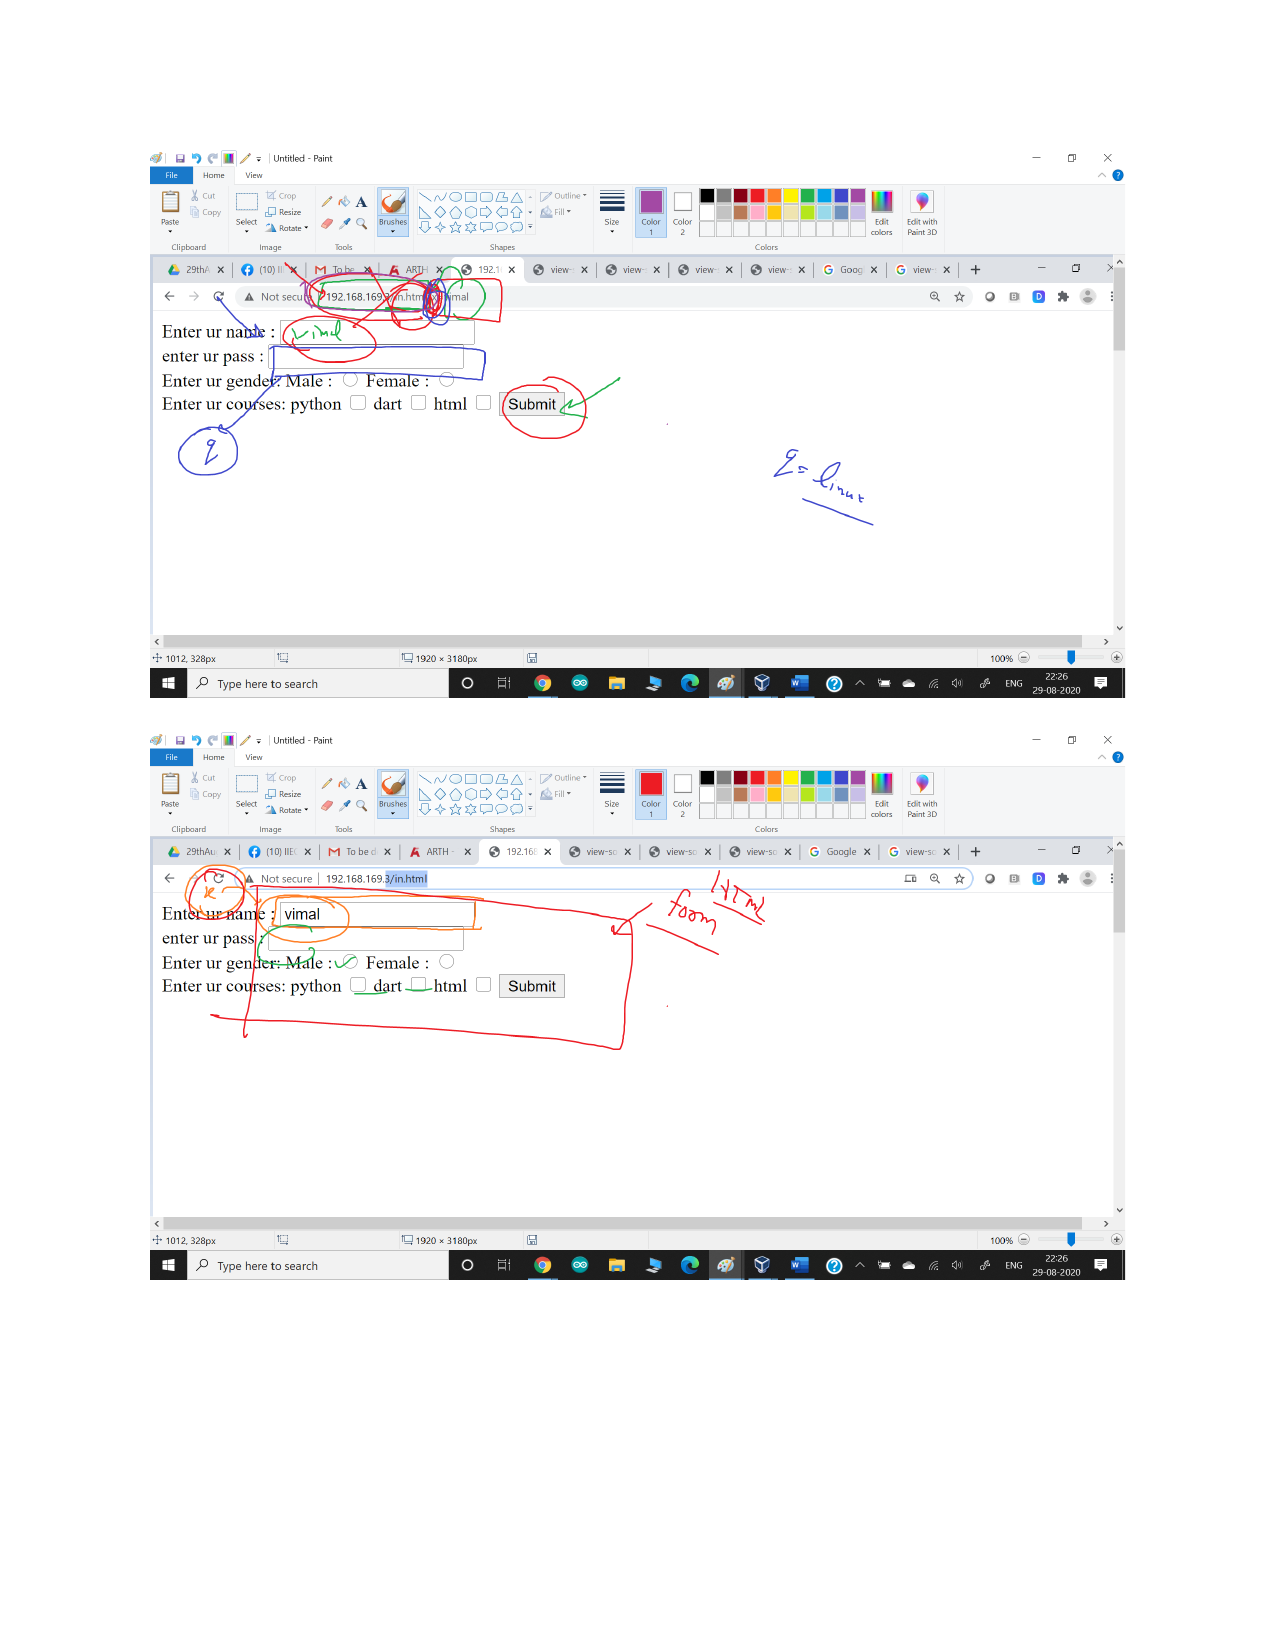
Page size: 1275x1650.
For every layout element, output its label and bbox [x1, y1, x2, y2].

picture [150, 150, 1125, 698]
picture [150, 732, 1125, 1280]
